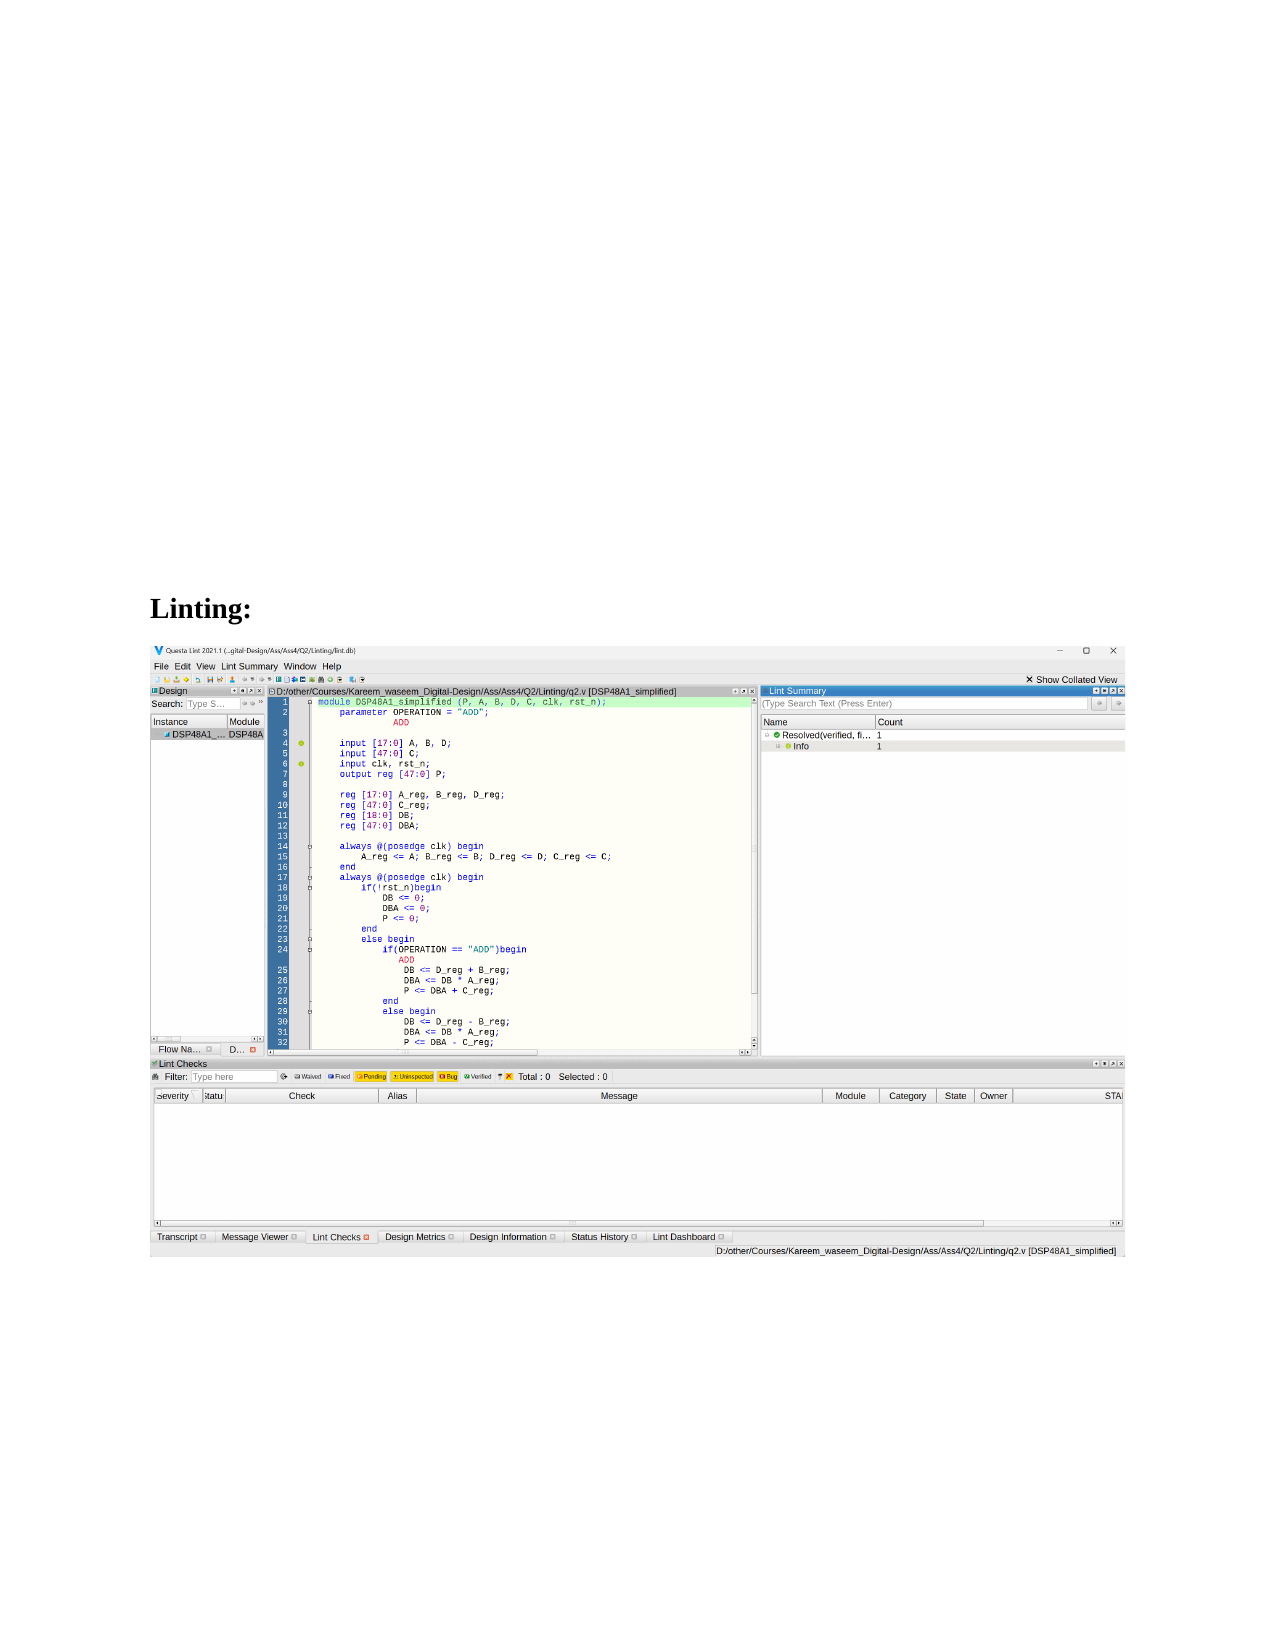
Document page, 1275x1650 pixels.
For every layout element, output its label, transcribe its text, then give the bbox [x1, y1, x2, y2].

text Linting: [150, 592, 1125, 625]
picture [150, 646, 1125, 1257]
